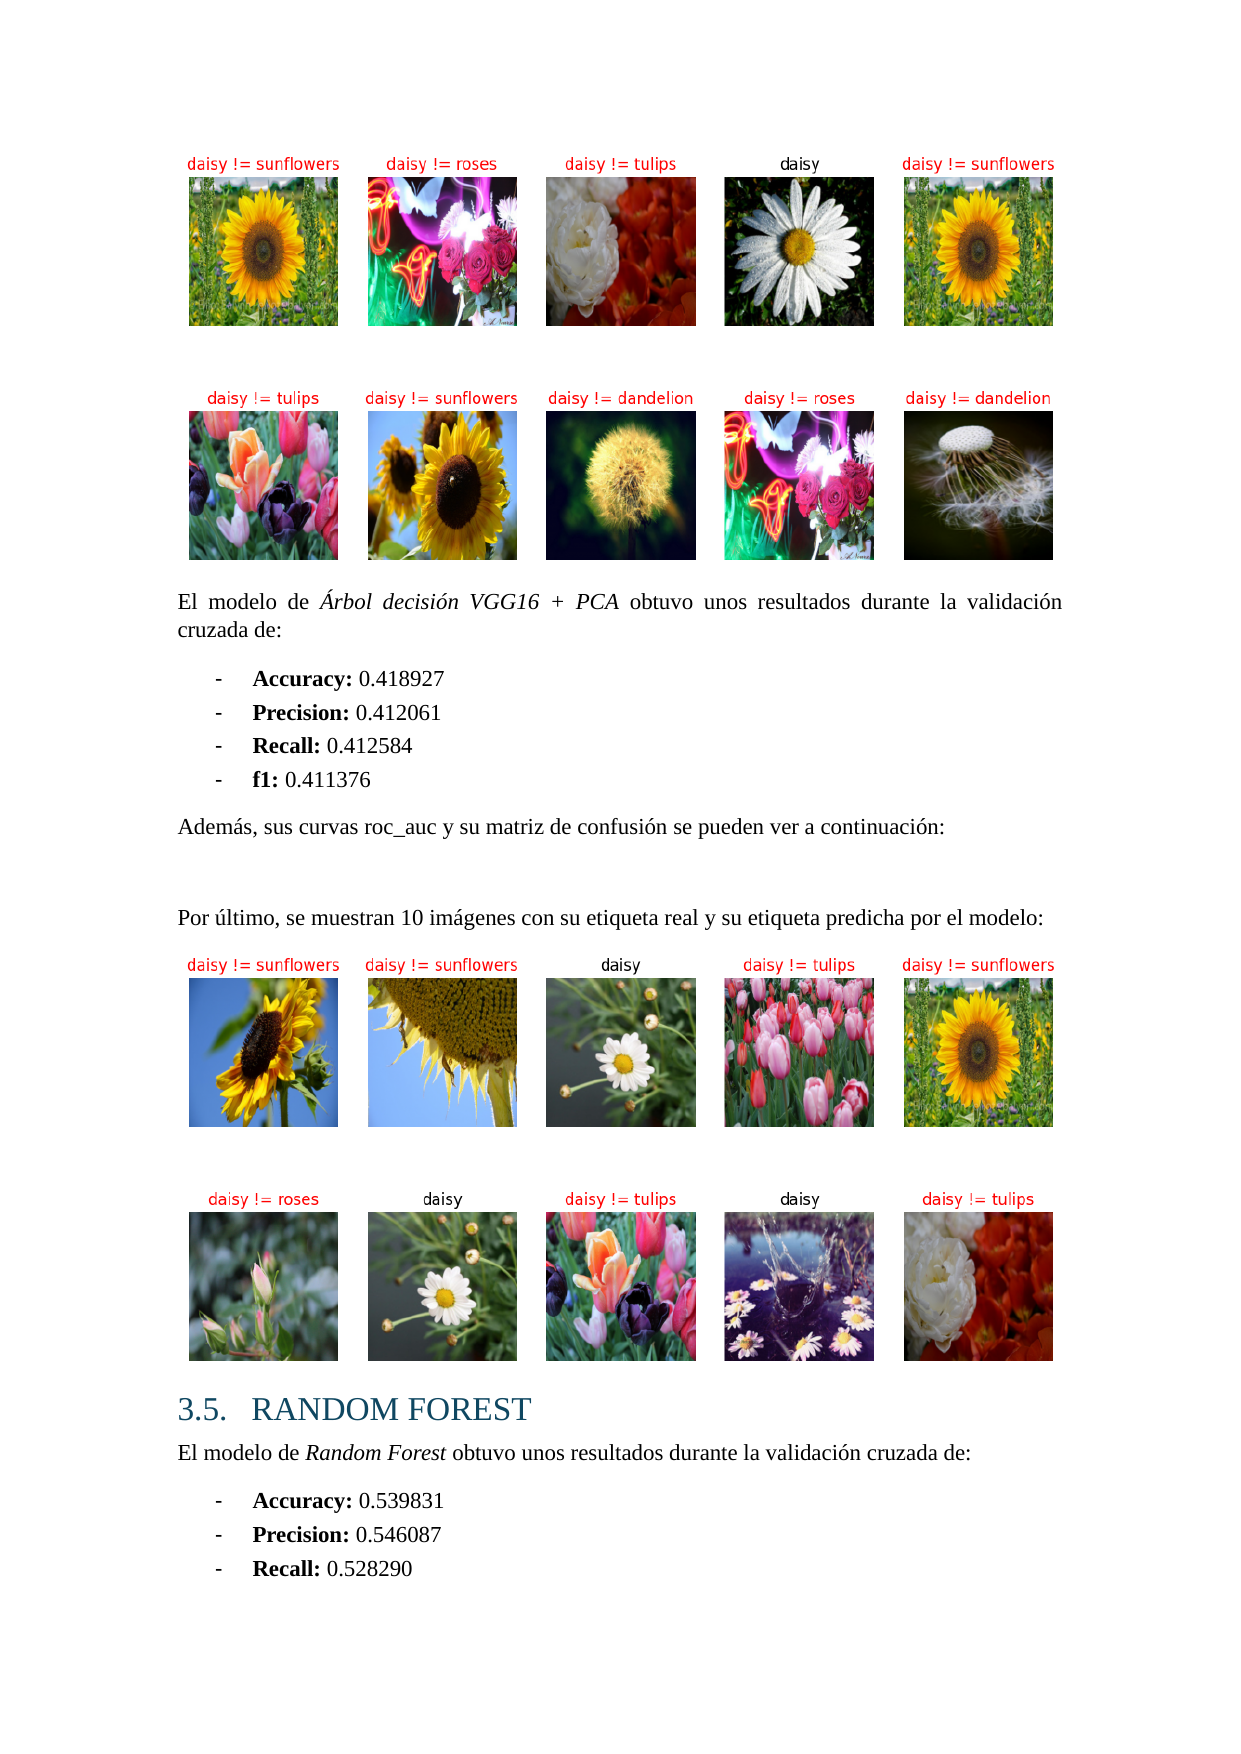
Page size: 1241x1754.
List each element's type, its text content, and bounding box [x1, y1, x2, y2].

list Recall: 0.412584 [215, 729, 1063, 760]
list Accuracy: 0.539831 [215, 1484, 1063, 1515]
text Además, sus curvas roc_auc y su matriz de confusión se pueden ver a continuación: [177, 813, 1063, 840]
text El modelo de Árbol decisión VGG16 + PCA obtuvo unos resultados durante la validación cruzada de: [177, 588, 1063, 643]
text El modelo de Random Forest obtuvo unos resultados durante la validación cruzada de: [177, 1439, 1063, 1465]
subtitle RANDOM FOREST [177, 1389, 1063, 1427]
list f1: 0.411376 [215, 763, 1063, 794]
list Recall: 0.528290 [215, 1551, 1063, 1583]
list Accuracy: 0.418927 [215, 662, 1063, 693]
list Precision: 0.412061 [215, 695, 1063, 727]
list Precision: 0.546087 [215, 1518, 1063, 1549]
picture [177, 948, 1063, 1370]
text Por último, se muestran 10 imágenes con su etiqueta real y su etiqueta predicha por el modelo: [177, 903, 1063, 930]
picture [177, 147, 1063, 569]
